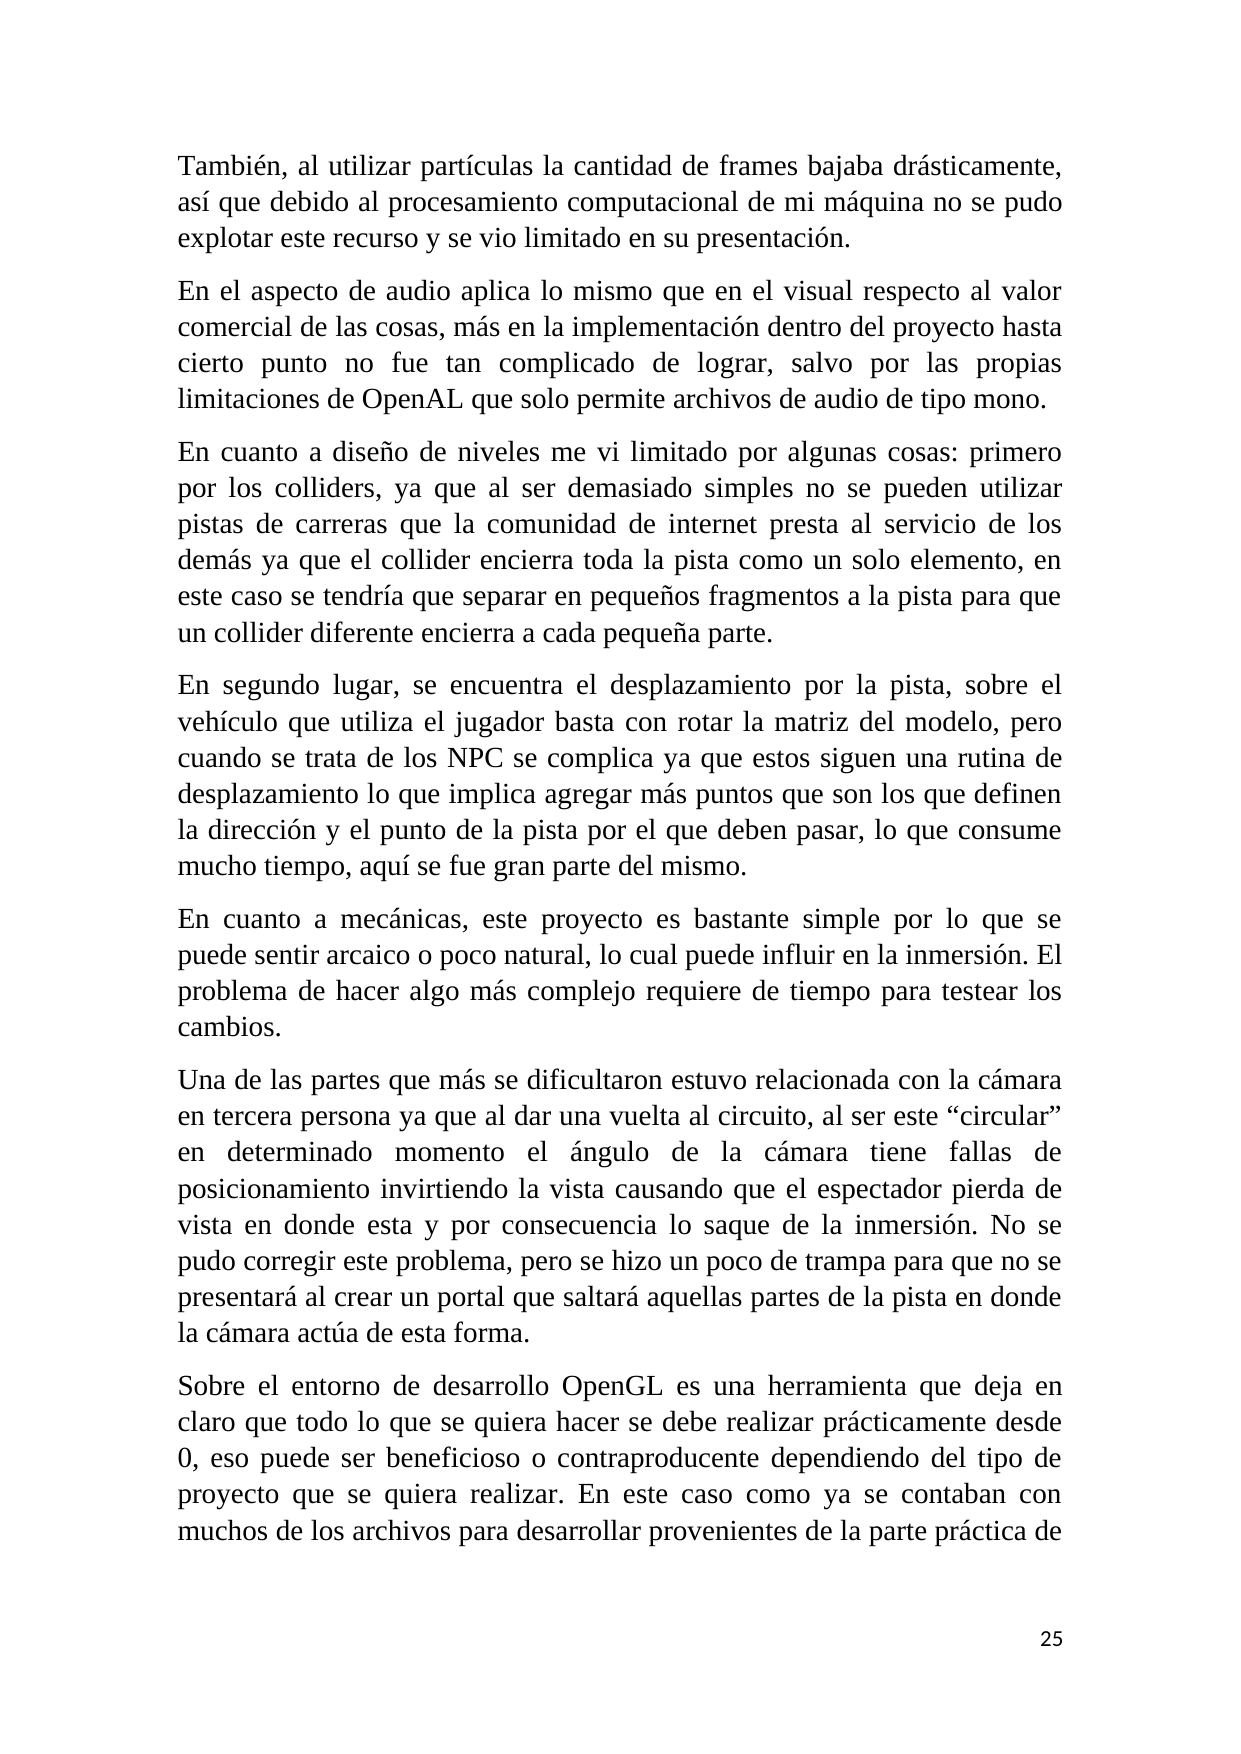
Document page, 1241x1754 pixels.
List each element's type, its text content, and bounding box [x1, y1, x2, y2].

text Una de las partes que más se dificultaron estuvo relacionada con la cámara en tercera persona ya que al dar una vuelta al circuito, al ser este “circular” en determinado momento el ángulo de la cámara tiene fallas de posicionamiento invirtiendo la vista causando que el espectador pierda de vista en donde esta y por consecuencia lo saque de la inmersión. No se pudo corregir este problema, pero se hizo un poco de trampa para que no se presentará al crear un portal que saltará aquellas partes de la pista en donde la cámara actúa de esta forma. [177, 1062, 1063, 1349]
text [177, 1368, 1063, 1546]
text En el aspecto de audio aplica lo mismo que en el visual respecto al valor comercial de las cosas, más en la implementación dentro del proyecto hasta cierto punto no fue tan complicado de lograr, salvo por las propias limitaciones de OpenAL que solo permite archivos de audio de tipo mono. [177, 273, 1063, 415]
text También, al utilizar partículas la cantidad de frames bajaba drásticamente, así que debido al procesamiento computacional de mi máquina no se pudo explotar este recurso y se vio limitado en su presentación. [177, 148, 1063, 253]
text En cuanto a diseño de niveles me vi limitado por algunas cosas: primero por los colliders, ya que al ser demasiado simples no se pueden utilizar pistas de carreras que la comunidad de internet presta al servicio de los demás ya que el collider encierra toda la pista como un solo elemento, en este caso se tendría que separar en pequeños fragmentos a la pista para que un collider diferente encierra a cada pequeña parte. [177, 434, 1063, 648]
text En segundo lugar, se encuentra el desplazamiento por la pista, sobre el vehículo que utiliza el jugador basta con rotar la matriz del modelo, pero cuando se trata de los NPC se complica ya que estos siguen una rutina de desplazamiento lo que implica agregar más puntos que son los que definen la dirección y el punto de la pista por el que deben pasar, lo que consume mucho tiempo, aquí se fue gran parte del mismo. [177, 667, 1063, 882]
text En cuanto a mecánicas, este proyecto es bastante simple por lo que se puede sentir arcaico o poco natural, lo cual puede influir en la inmersión. El problema de hacer algo más complejo requiere de tiempo para testear los cambios. [177, 901, 1063, 1043]
